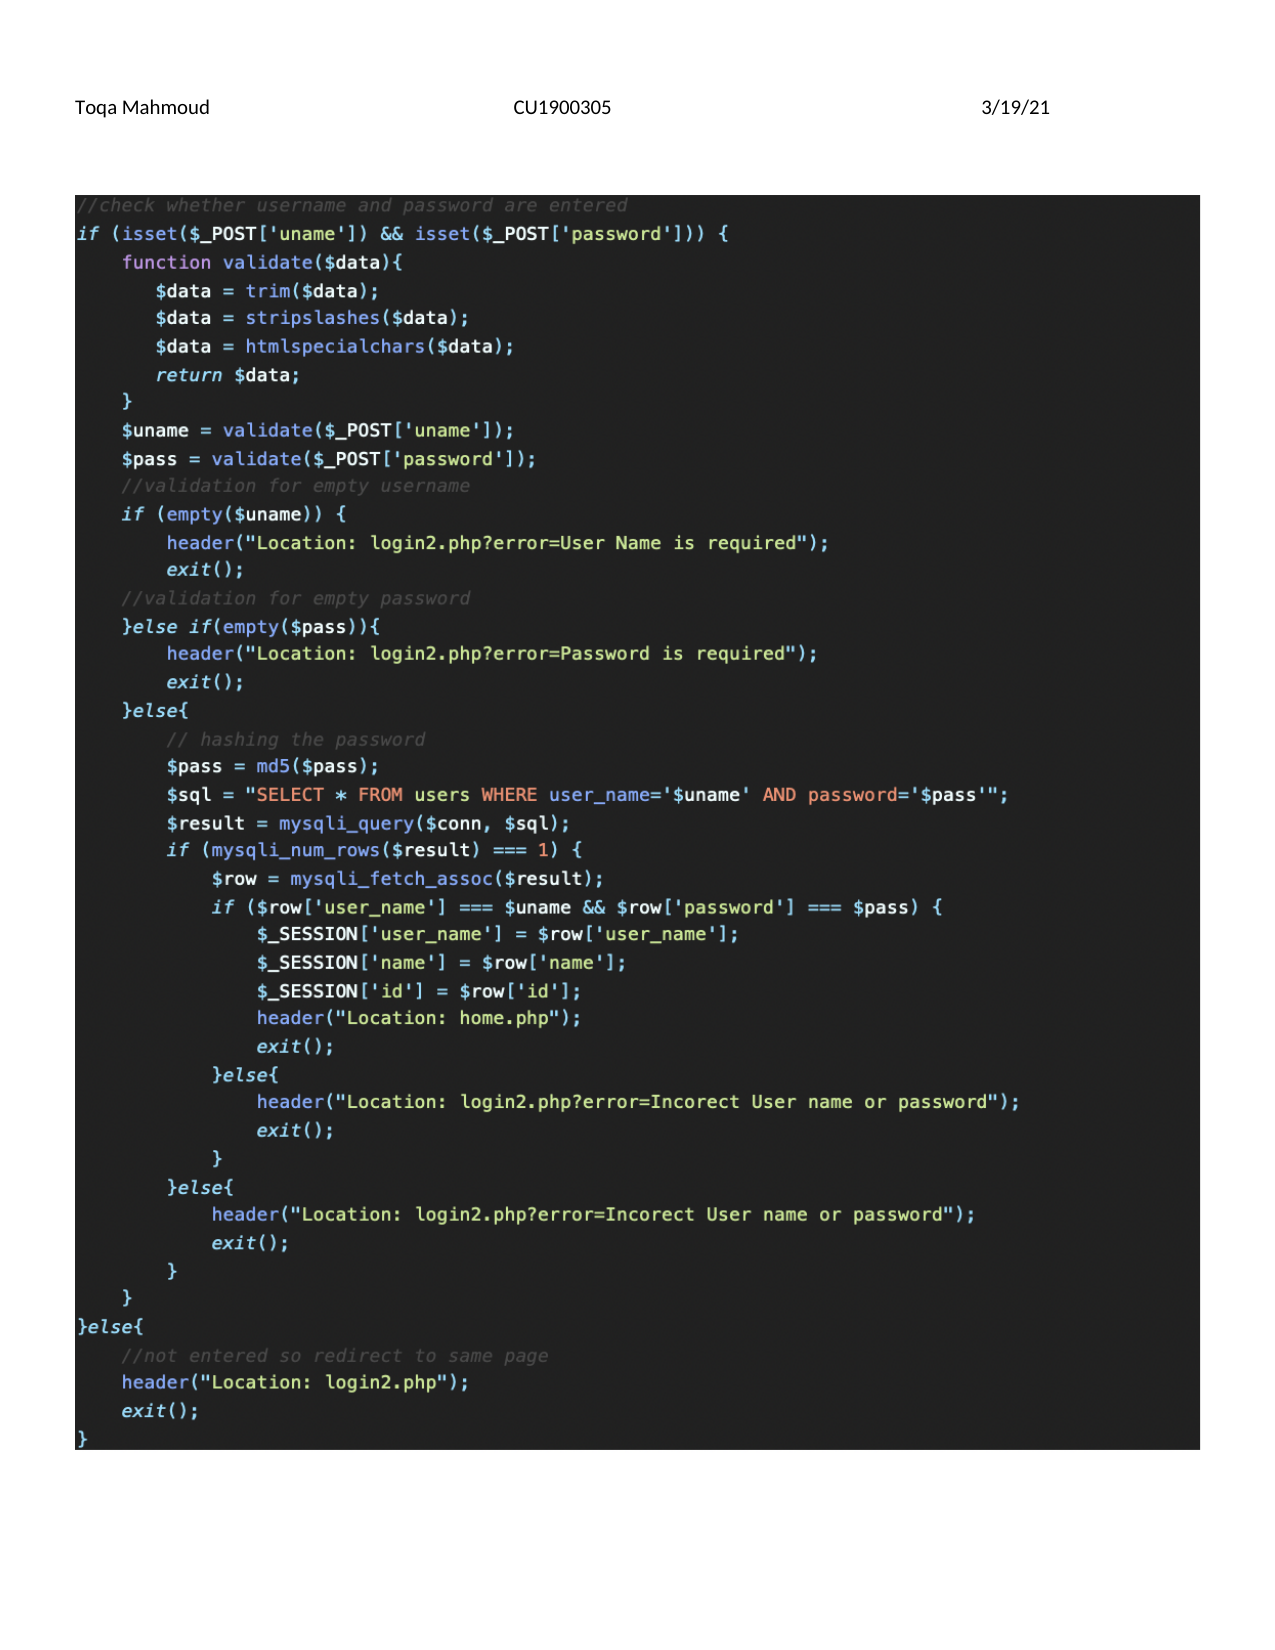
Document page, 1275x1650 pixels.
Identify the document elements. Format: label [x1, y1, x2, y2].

picture [75, 194, 1200, 1453]
